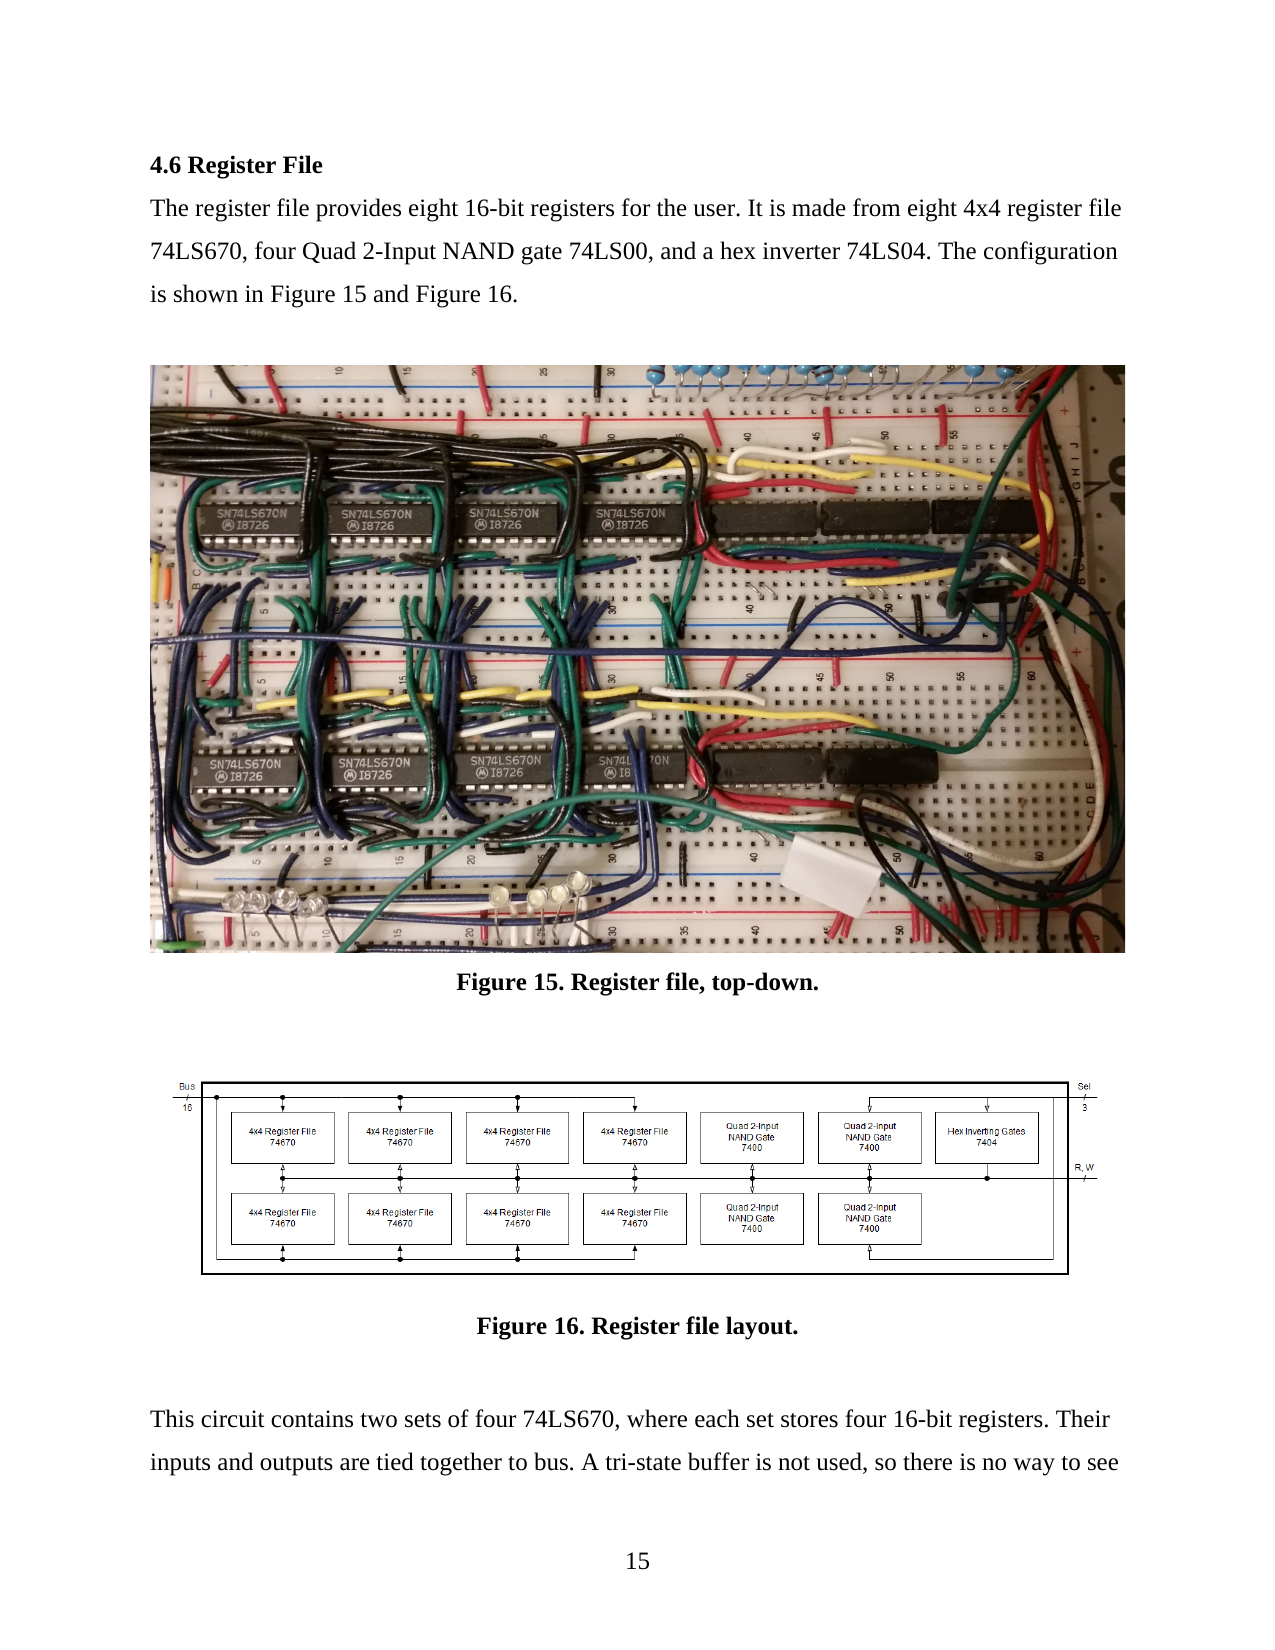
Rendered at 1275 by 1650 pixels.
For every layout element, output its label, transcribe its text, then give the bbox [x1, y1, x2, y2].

text The register file provides eight 16-bit registers for the user. It is made from eight 4x4 register file 74LS670, four Quad 2-Input NAND gate 74LS00, and a hex inverter 74LS04. The configuration is shown in Figure 15 and Figure 16. [150, 193, 1125, 308]
subtitle Register File [150, 150, 1125, 179]
picture [150, 365, 1125, 953]
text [150, 1404, 1125, 1476]
text Figure 15. Register file, top-down. [150, 967, 1125, 996]
picture [150, 1060, 1125, 1297]
text Figure 16. Register file layout. [150, 1311, 1125, 1340]
